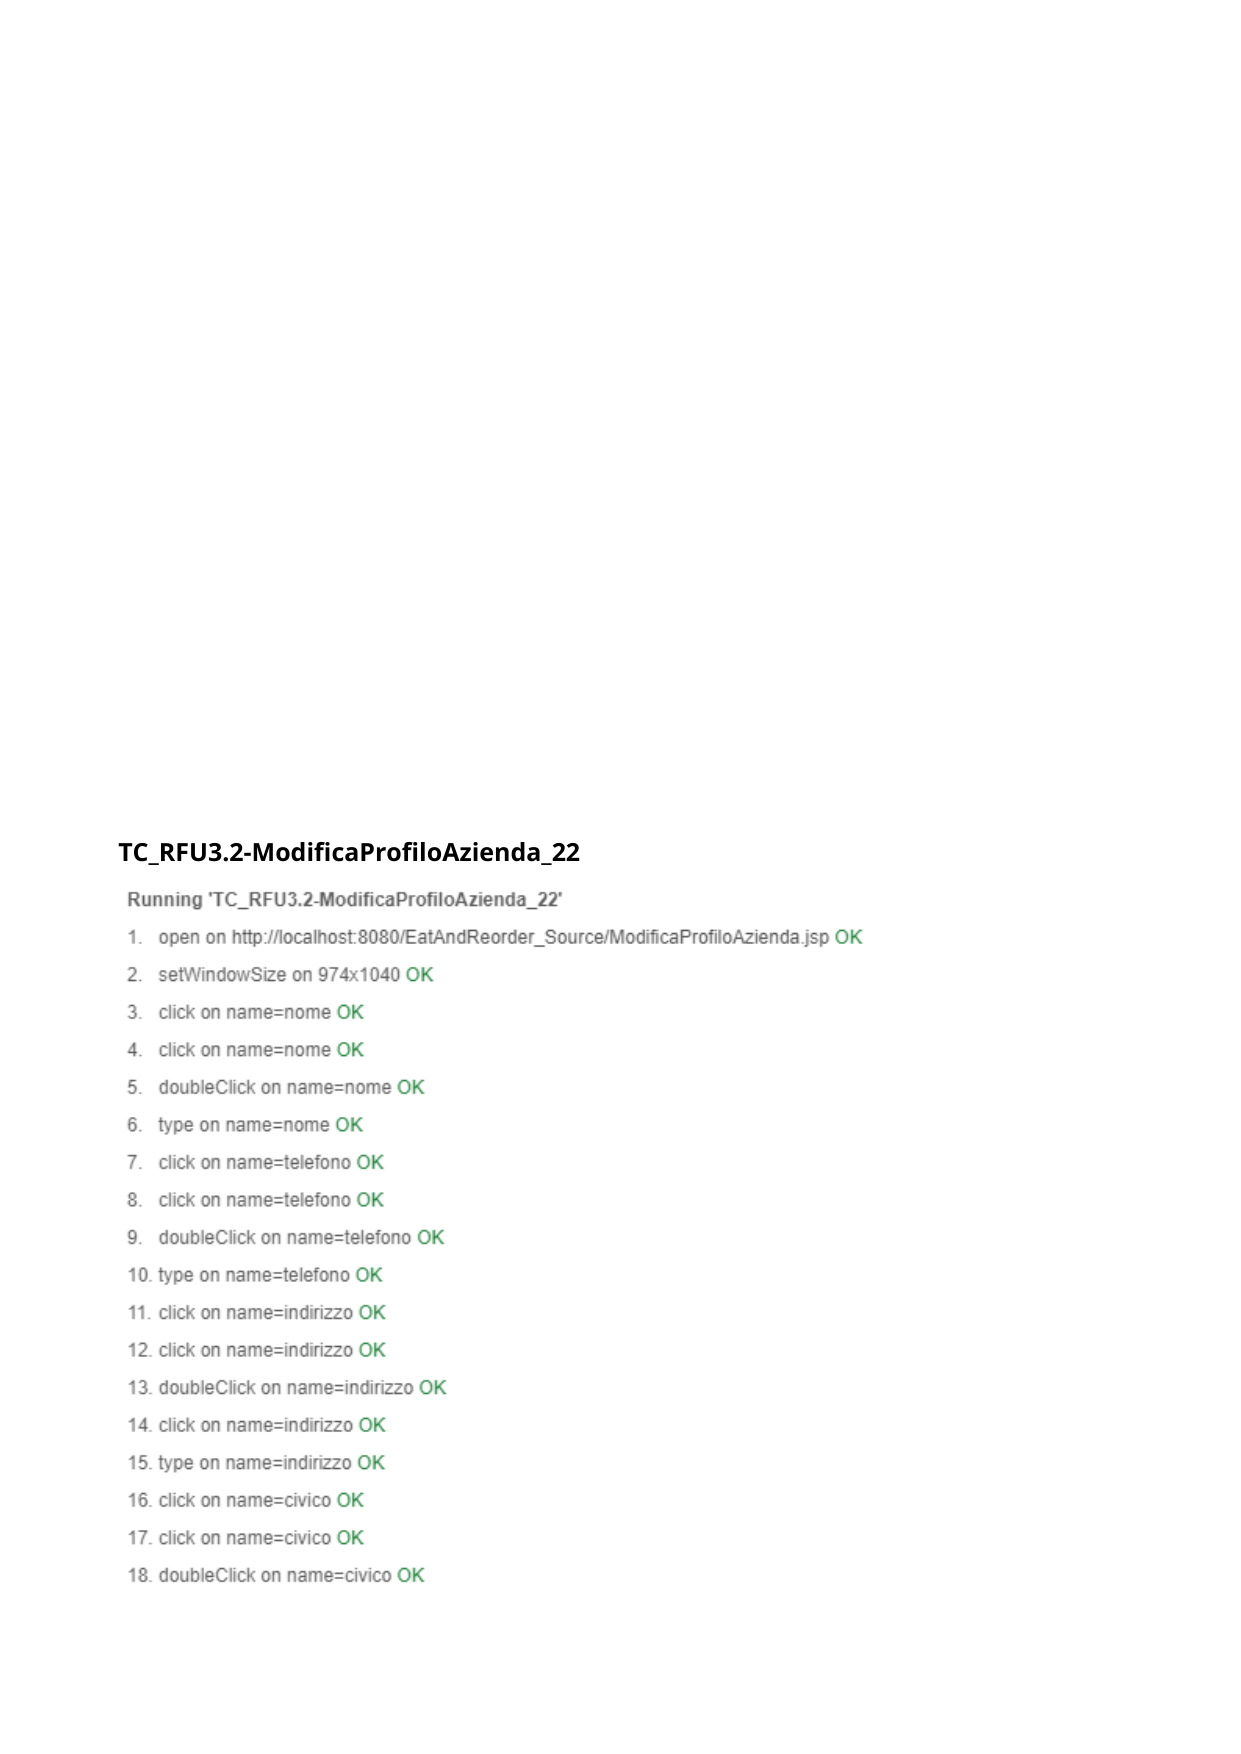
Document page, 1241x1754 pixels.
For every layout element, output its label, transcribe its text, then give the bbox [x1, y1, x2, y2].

picture [118, 883, 875, 1590]
text TC_RFU3.2-ModificaProfiloAzienda_22 [118, 835, 1122, 869]
